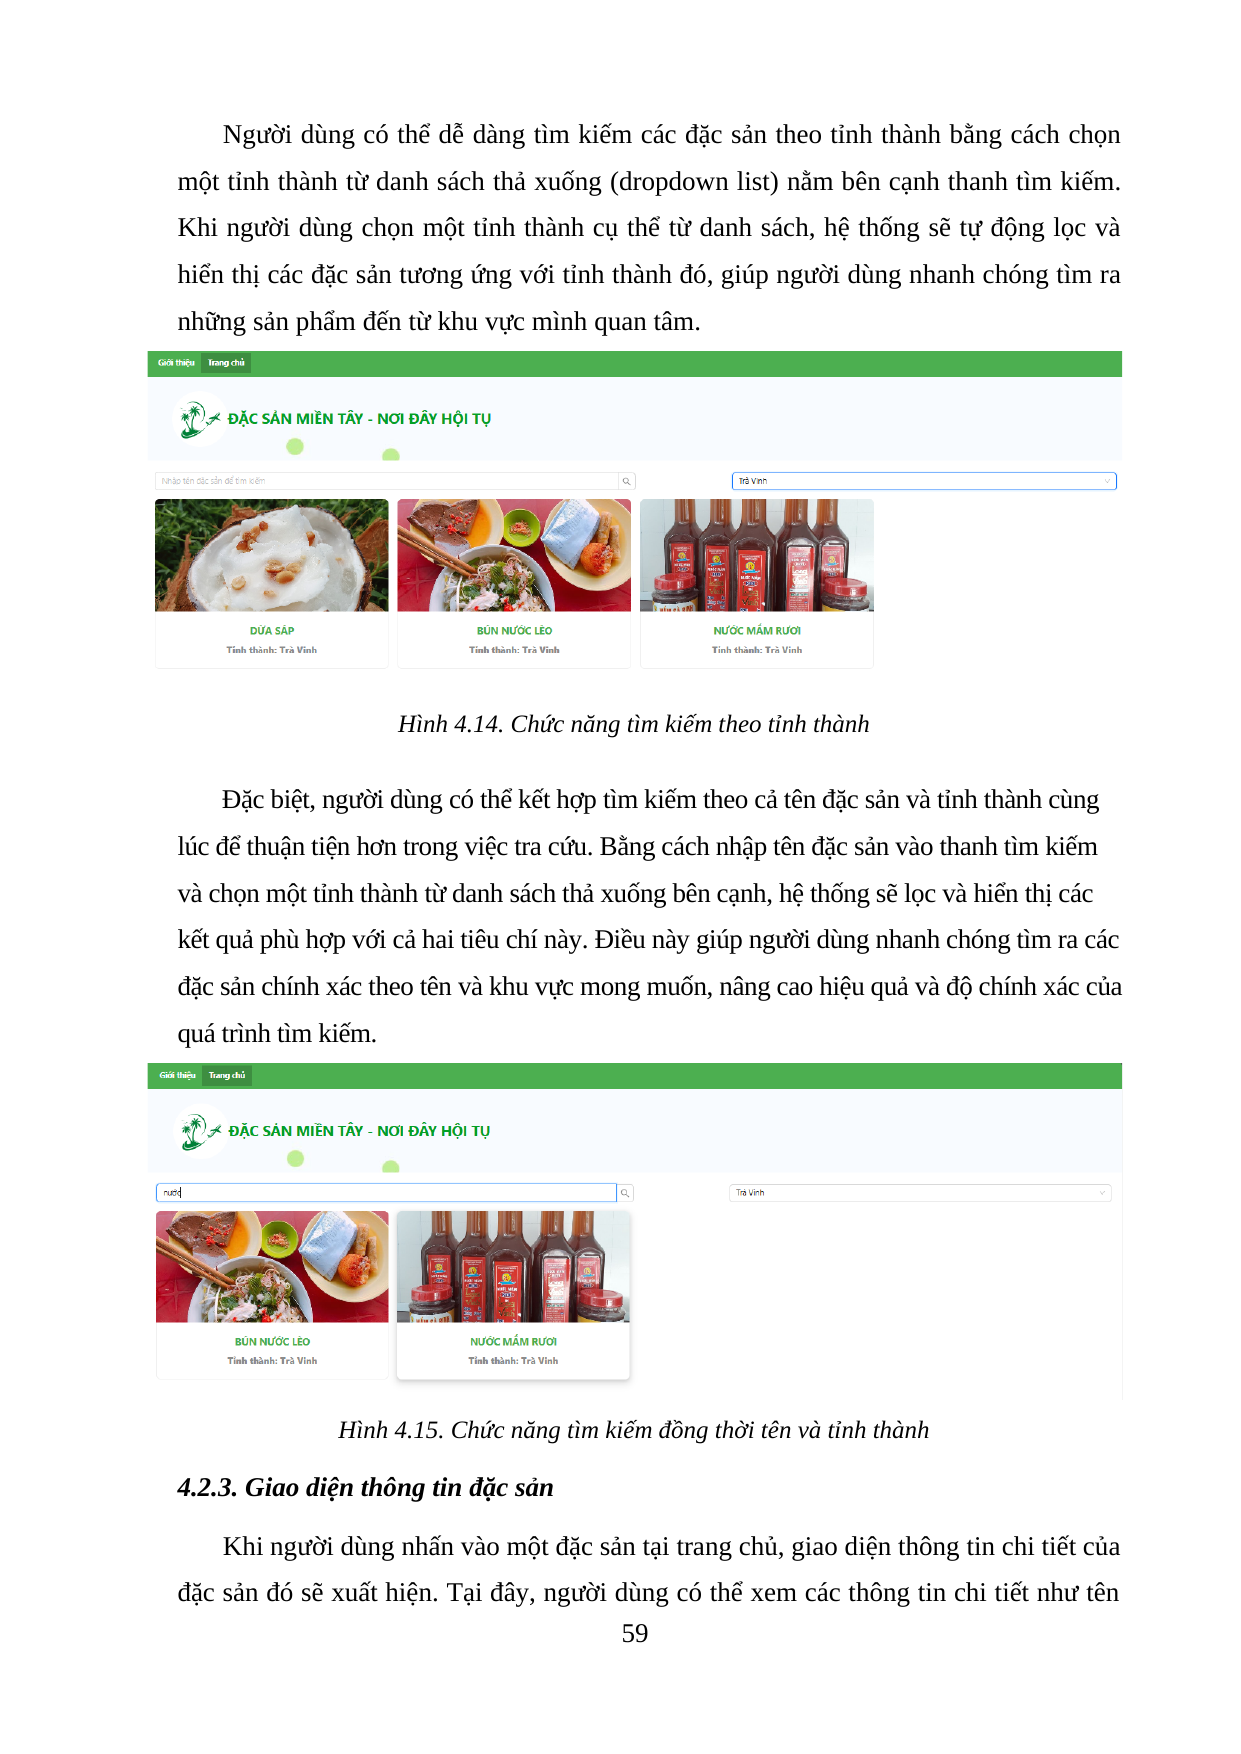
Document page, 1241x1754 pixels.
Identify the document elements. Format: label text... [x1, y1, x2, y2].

picture [147, 351, 1123, 694]
text Người dùng có thể dễ dàng tìm kiếm các đặc sản theo tỉnh thành bằng cách chọn một tỉnh thành từ danh sách thả xuống (dropdown list) nằm bên cạnh thanh tìm kiếm. Khi người dùng chọn một tỉnh thành cụ thể từ danh sách, hệ thống sẽ tự động lọc và hiển thị các đặc sản tương ứng với tỉnh thành đó, giúp người dùng nhanh chóng tìm ra những sản phẩm đến từ khu vực mình quan tâm. [177, 118, 1122, 336]
text Hình 4.14. Chức năng tìm kiếm theo tỉnh thành [148, 709, 1122, 738]
text Hình 4.15. Chức năng tìm kiếm đồng thời tên và tỉnh thành [148, 1415, 1122, 1444]
picture [147, 1063, 1123, 1400]
subtitle Giao diện thông tin đặc sản [177, 1471, 1122, 1502]
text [177, 1530, 1122, 1608]
text Đặc biệt, người dùng có thể kết hợp tìm kiếm theo cả tên đặc sản và tỉnh thành cùng lúc để thuận tiện hơn trong việc tra cứu. Bằng cách nhập tên đặc sản vào thanh tìm kiếm và chọn một tỉnh thành từ danh sách thả xuống bên cạnh, hệ thống sẽ lọc và hiển thị các kết quả phù hợp với cả hai tiêu chí này. Điều này giúp người dùng nhanh chóng tìm ra các đặc sản chính xác theo tên và khu vực mong muốn, nâng cao hiệu quả và độ chính xác của quá trình tìm kiếm. [177, 783, 1122, 1048]
